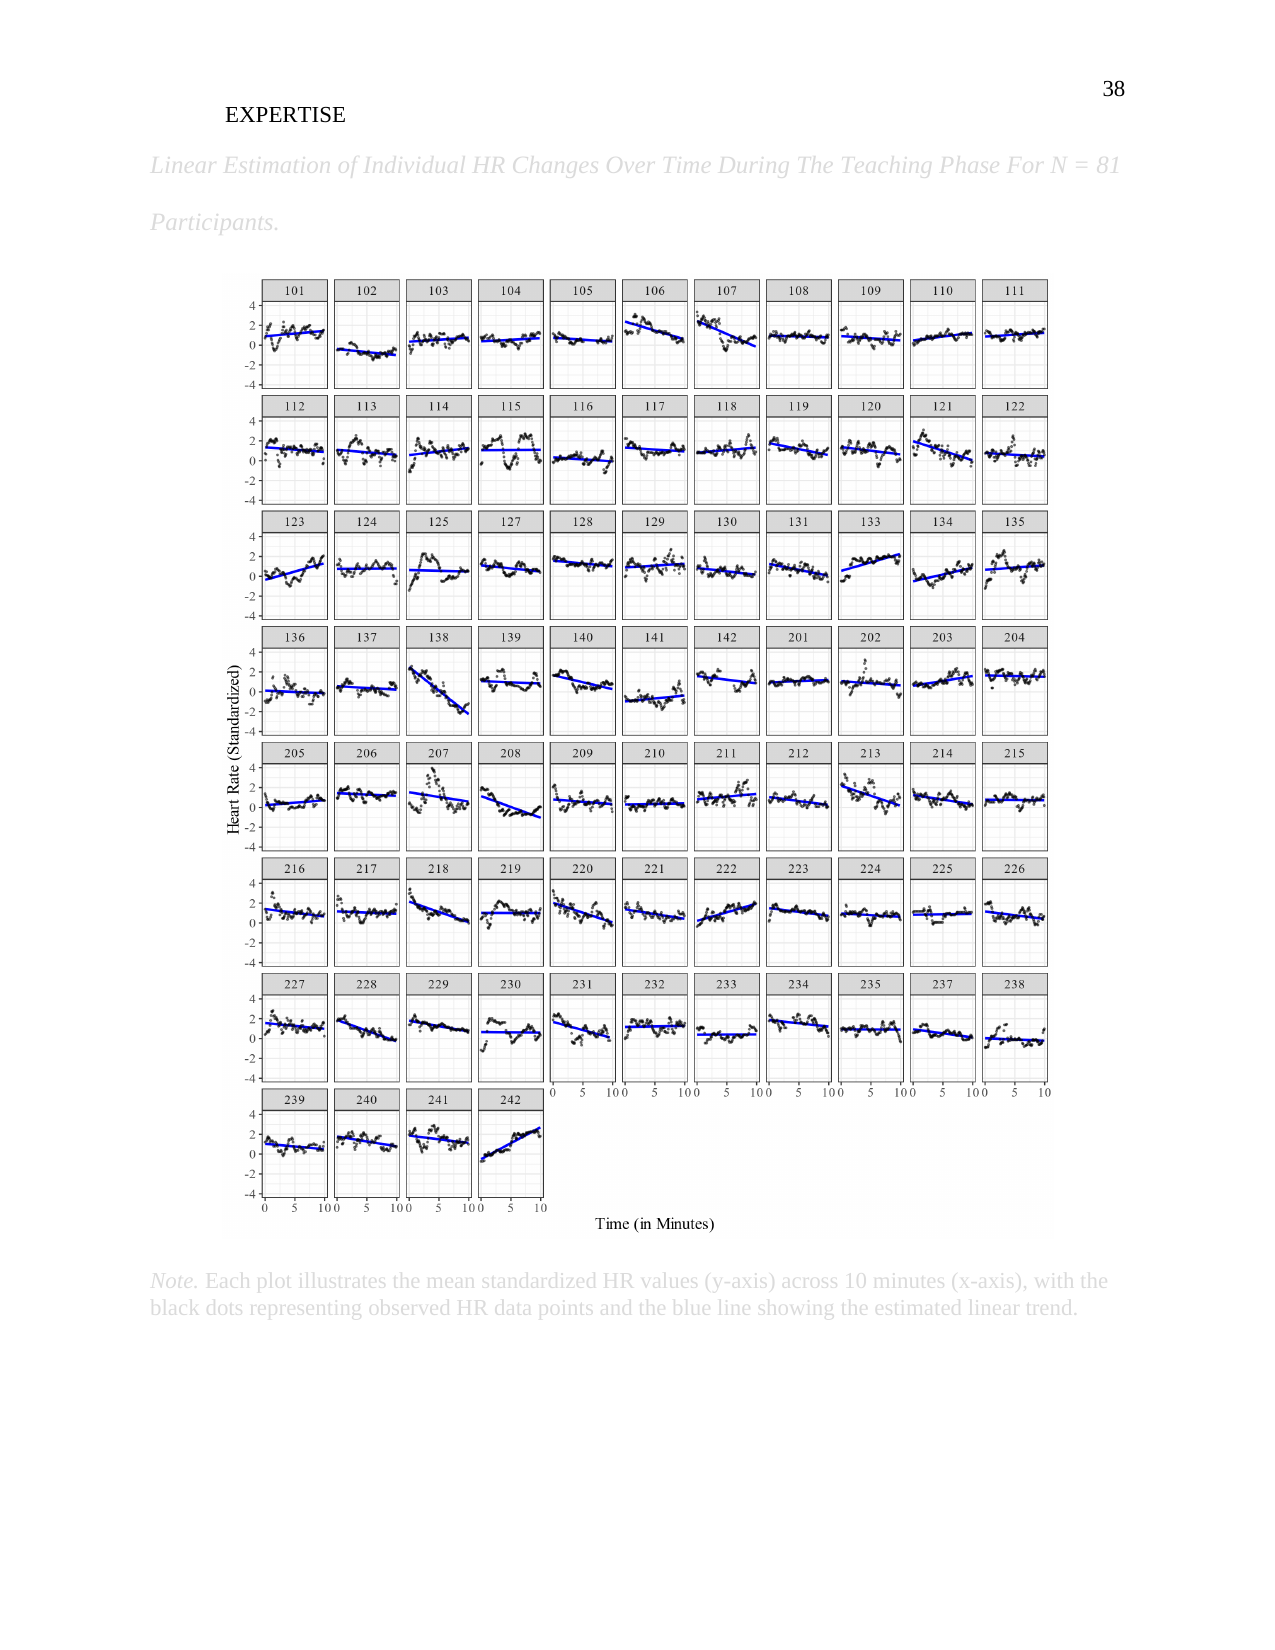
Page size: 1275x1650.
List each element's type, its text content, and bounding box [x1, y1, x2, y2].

picture [221, 273, 1054, 1239]
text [150, 265, 1125, 1320]
text Linear Estimation of Individual HR Changes Over Time During The Teaching Phase For N = 81 Participants. [150, 150, 1125, 236]
